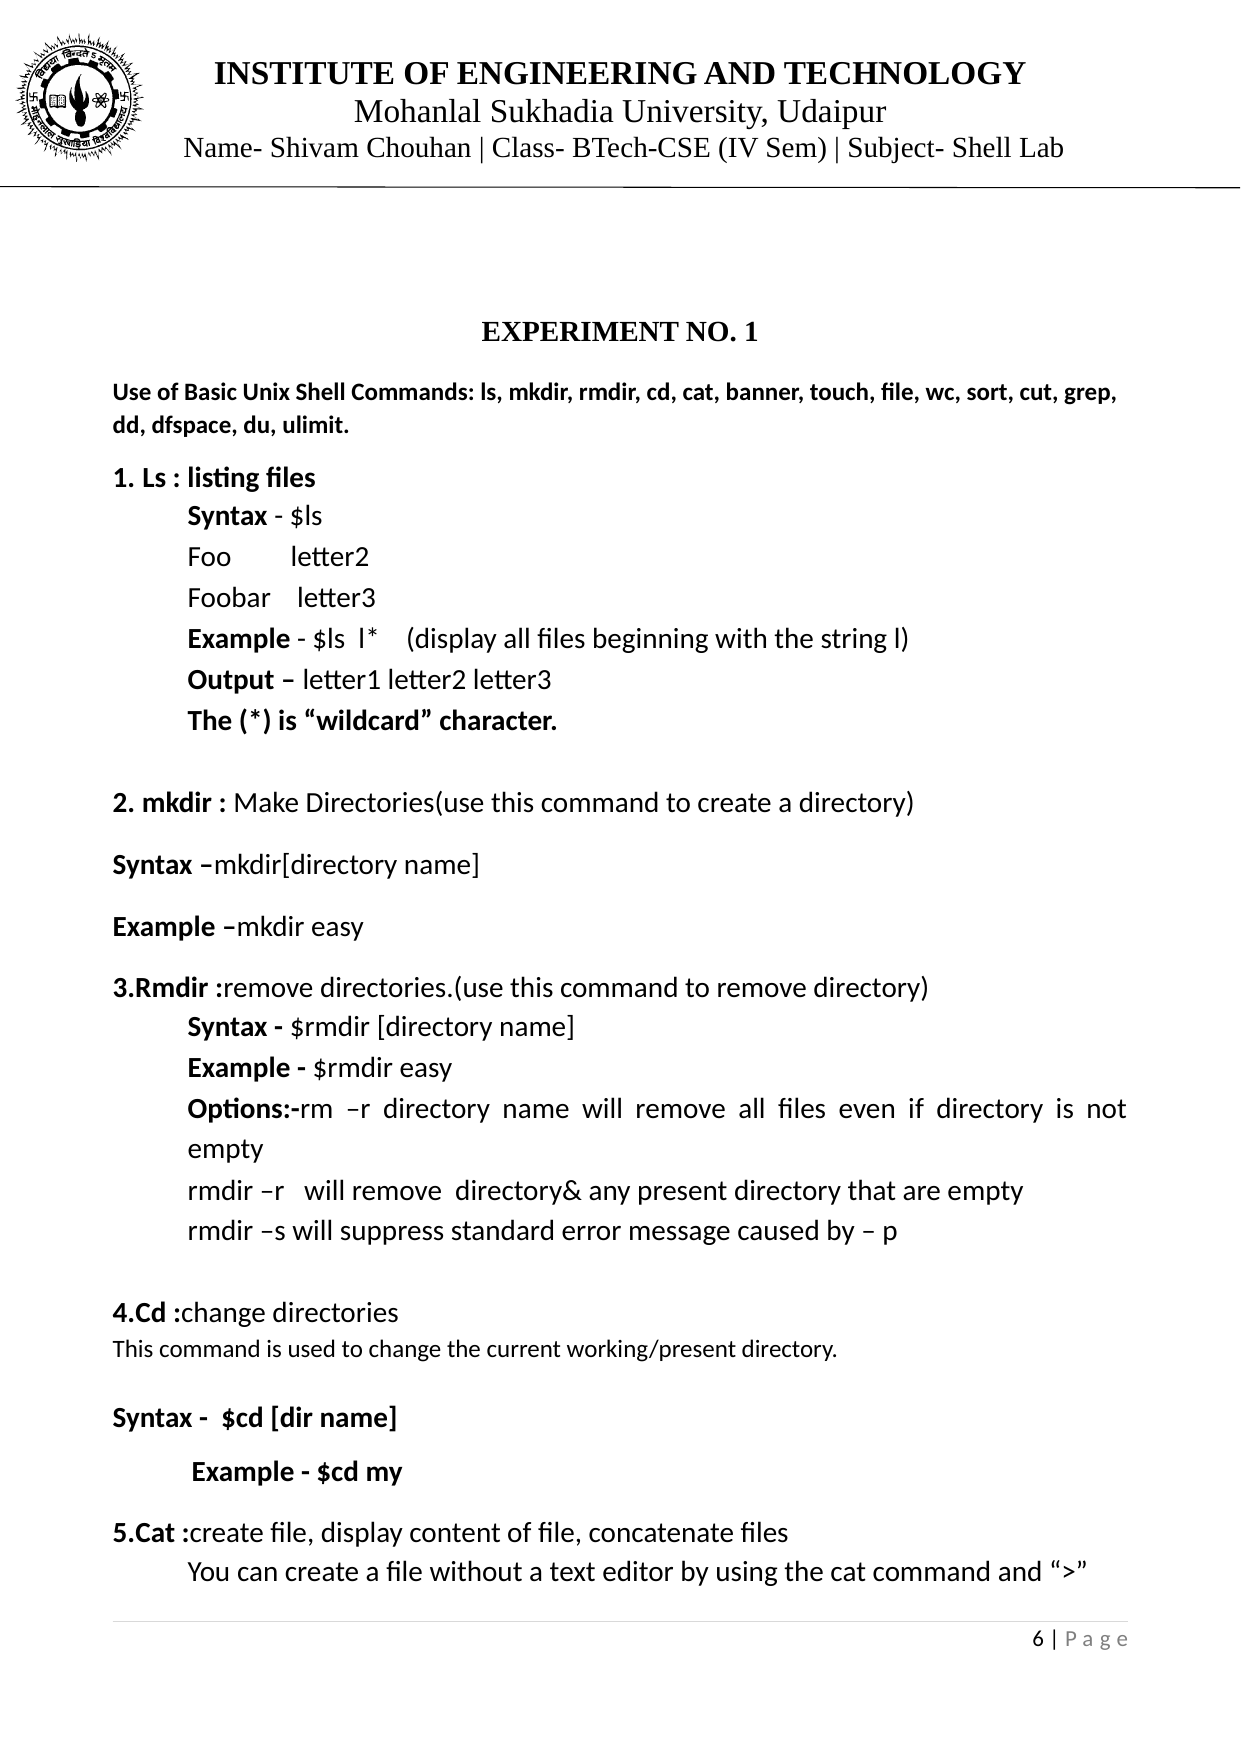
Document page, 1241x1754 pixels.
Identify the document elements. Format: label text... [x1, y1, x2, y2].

text 5.Cat :create file, display content of file, concatenate files [112, 1514, 1128, 1550]
text 4.Cd :change directories [112, 1294, 1128, 1330]
text The (*) is “wildcard” character. [187, 702, 1128, 738]
text You can create a file without a text editor by using the cat command and “>” [187, 1553, 1128, 1589]
list Ls : listing files [112, 459, 1128, 495]
text 2. mkdir : Make Directories(use this command to create a directory) [112, 784, 1128, 820]
text Options:-rm –r directory name will remove all files even if directory is not empty [187, 1090, 1128, 1166]
text Syntax - $cd [dir name] [112, 1399, 1128, 1435]
text rmdir –r will remove directory& any present directory that are empty [187, 1172, 1128, 1207]
text Syntax - $rmdir [directory name] [187, 1008, 1128, 1043]
text 3.Rmdir :remove directories.(use this command to remove directory) [112, 969, 1128, 1005]
subtitle EXPERIMENT NO. 1 [112, 314, 1128, 347]
text Example - $rmdir easy [187, 1049, 1128, 1084]
text Example - $cd my [112, 1453, 1128, 1488]
text Foo letter2 [187, 538, 1128, 574]
text Example –mkdir easy [112, 908, 1128, 943]
text Use of Basic Unix Shell Commands: ls, mkdir, rmdir, cd, cat, banner, touch, file, wc, sort, cut, grep, dd, dfspace, du, ulimit. [112, 377, 1128, 440]
text Foobar letter3 [187, 579, 1128, 615]
text rmdir –s will suppress standard error message caused by – p [187, 1212, 1128, 1248]
text Output – letter1 letter2 letter3 [187, 661, 1128, 697]
text Example - $ls l* (display all files beginning with the string l) [187, 620, 1128, 656]
text Syntax –mkdir[directory name] [112, 846, 1128, 881]
text Syntax - $ls [187, 497, 1128, 533]
text This command is used to change the current working/present directory. [112, 1333, 1128, 1363]
